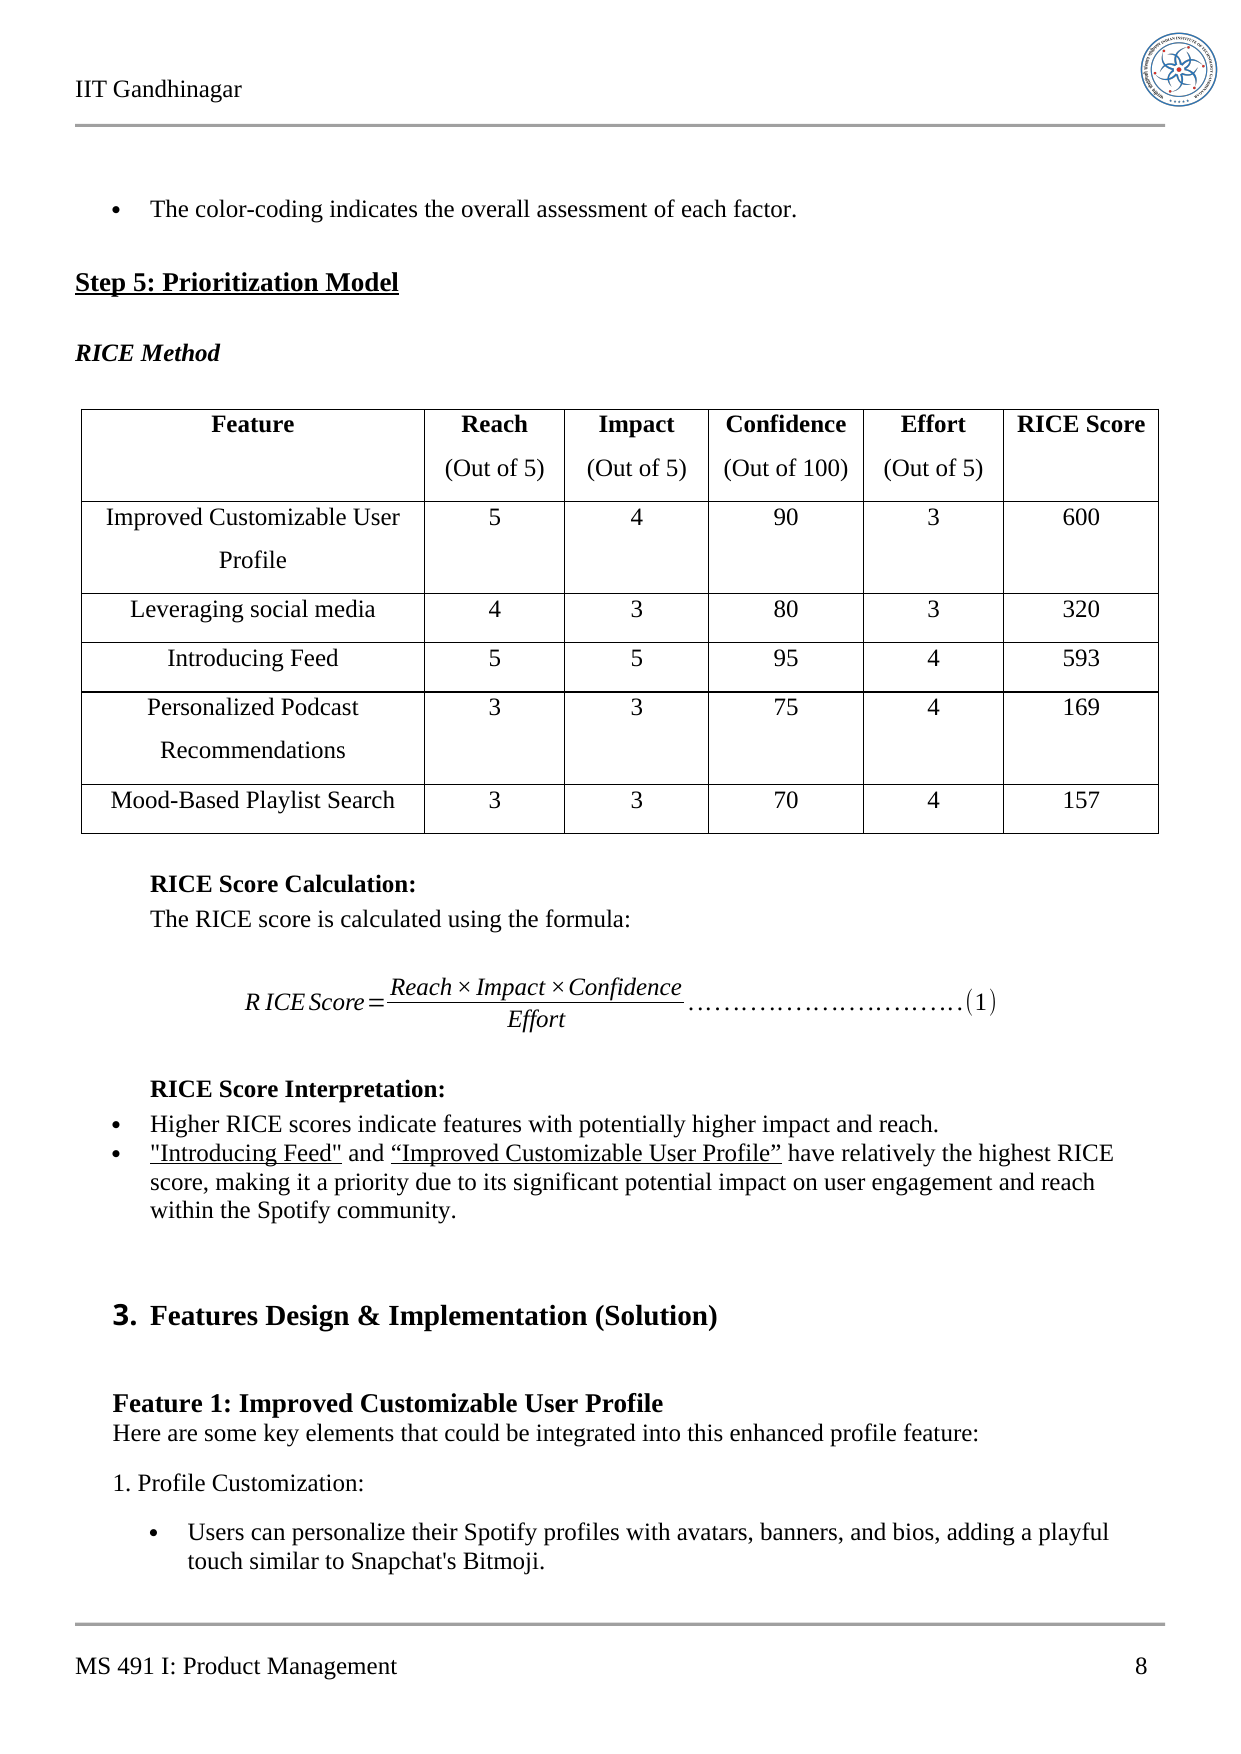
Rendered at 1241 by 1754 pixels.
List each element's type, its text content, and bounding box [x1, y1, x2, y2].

list Higher RICE scores indicate features with potentially higher impact and reach. [112, 1109, 1165, 1138]
table_header Feature [82, 410, 424, 501]
table_cell 320 [1004, 594, 1158, 642]
table_cell 4 [864, 785, 1003, 833]
table_cell Leveraging social media [82, 594, 424, 642]
table_header Impact (Out of 5) [565, 410, 708, 501]
table_cell 75 [709, 693, 863, 784]
text RICE Method [75, 338, 1165, 367]
text Here are some key elements that could be integrated into this enhanced profile feature: [112, 1418, 1165, 1447]
table_header Reach (Out of 5) [425, 410, 564, 501]
table_cell 5 [565, 643, 708, 691]
table_cell 3 [425, 785, 564, 833]
table_cell 80 [709, 594, 863, 642]
table_cell 4 [565, 502, 708, 593]
table_cell 4 [864, 693, 1003, 784]
table_cell 5 [425, 643, 564, 691]
table_cell 5 [425, 502, 564, 593]
text The RICE score is calculated using the formula: [75, 904, 1165, 933]
text Step 5: Prioritization Model [75, 266, 1165, 297]
list Features Design & Implementation (Solution) [112, 1294, 1165, 1364]
table_cell 157 [1004, 785, 1158, 833]
table_cell 95 [709, 643, 863, 691]
table_cell 593 [1004, 643, 1158, 691]
table_header Effort (Out of 5) [864, 410, 1003, 501]
table_cell 4 [864, 643, 1003, 691]
text 1. Profile Customization: [112, 1468, 1165, 1497]
table_cell 3 [864, 594, 1003, 642]
list The color-coding indicates the overall assessment of each factor. [112, 194, 1165, 222]
text Feature 1: Improved Customizable User Profile [112, 1387, 1165, 1418]
text RICE Score Calculation: [75, 869, 1165, 898]
table_cell 90 [709, 502, 863, 593]
table_cell Improved Customizable User Profile [82, 502, 424, 593]
table_cell Introducing Feed [82, 643, 424, 691]
table_cell 3 [565, 693, 708, 784]
table_cell 4 [425, 594, 564, 642]
table_cell 169 [1004, 693, 1158, 784]
text RICE Score Interpretation: [75, 1074, 1165, 1103]
table_header RICE Score [1004, 410, 1158, 501]
table_cell 3 [425, 693, 564, 784]
table_cell Personalized Podcast Recommendations [82, 693, 424, 784]
picture [1140, 31, 1219, 108]
table_cell 3 [864, 502, 1003, 593]
table_cell Mood-Based Playlist Search [82, 785, 424, 833]
list "Introducing Feed" and “Improved Customizable User Profile” have relatively the highest RICE score, making it a priority due to its significant potential impact on user engagement and reach within the Spotify community. [112, 1138, 1165, 1224]
table_cell 70 [709, 785, 863, 833]
list Users can personalize their Spotify profiles with avatars, banners, and bios, adding a playful touch similar to Snapchat's Bitmoji. [150, 1517, 1165, 1575]
table_header Confidence (Out of 100) [709, 410, 863, 501]
table_cell 3 [565, 785, 708, 833]
table_cell 600 [1004, 502, 1158, 593]
table_cell 3 [565, 594, 708, 642]
